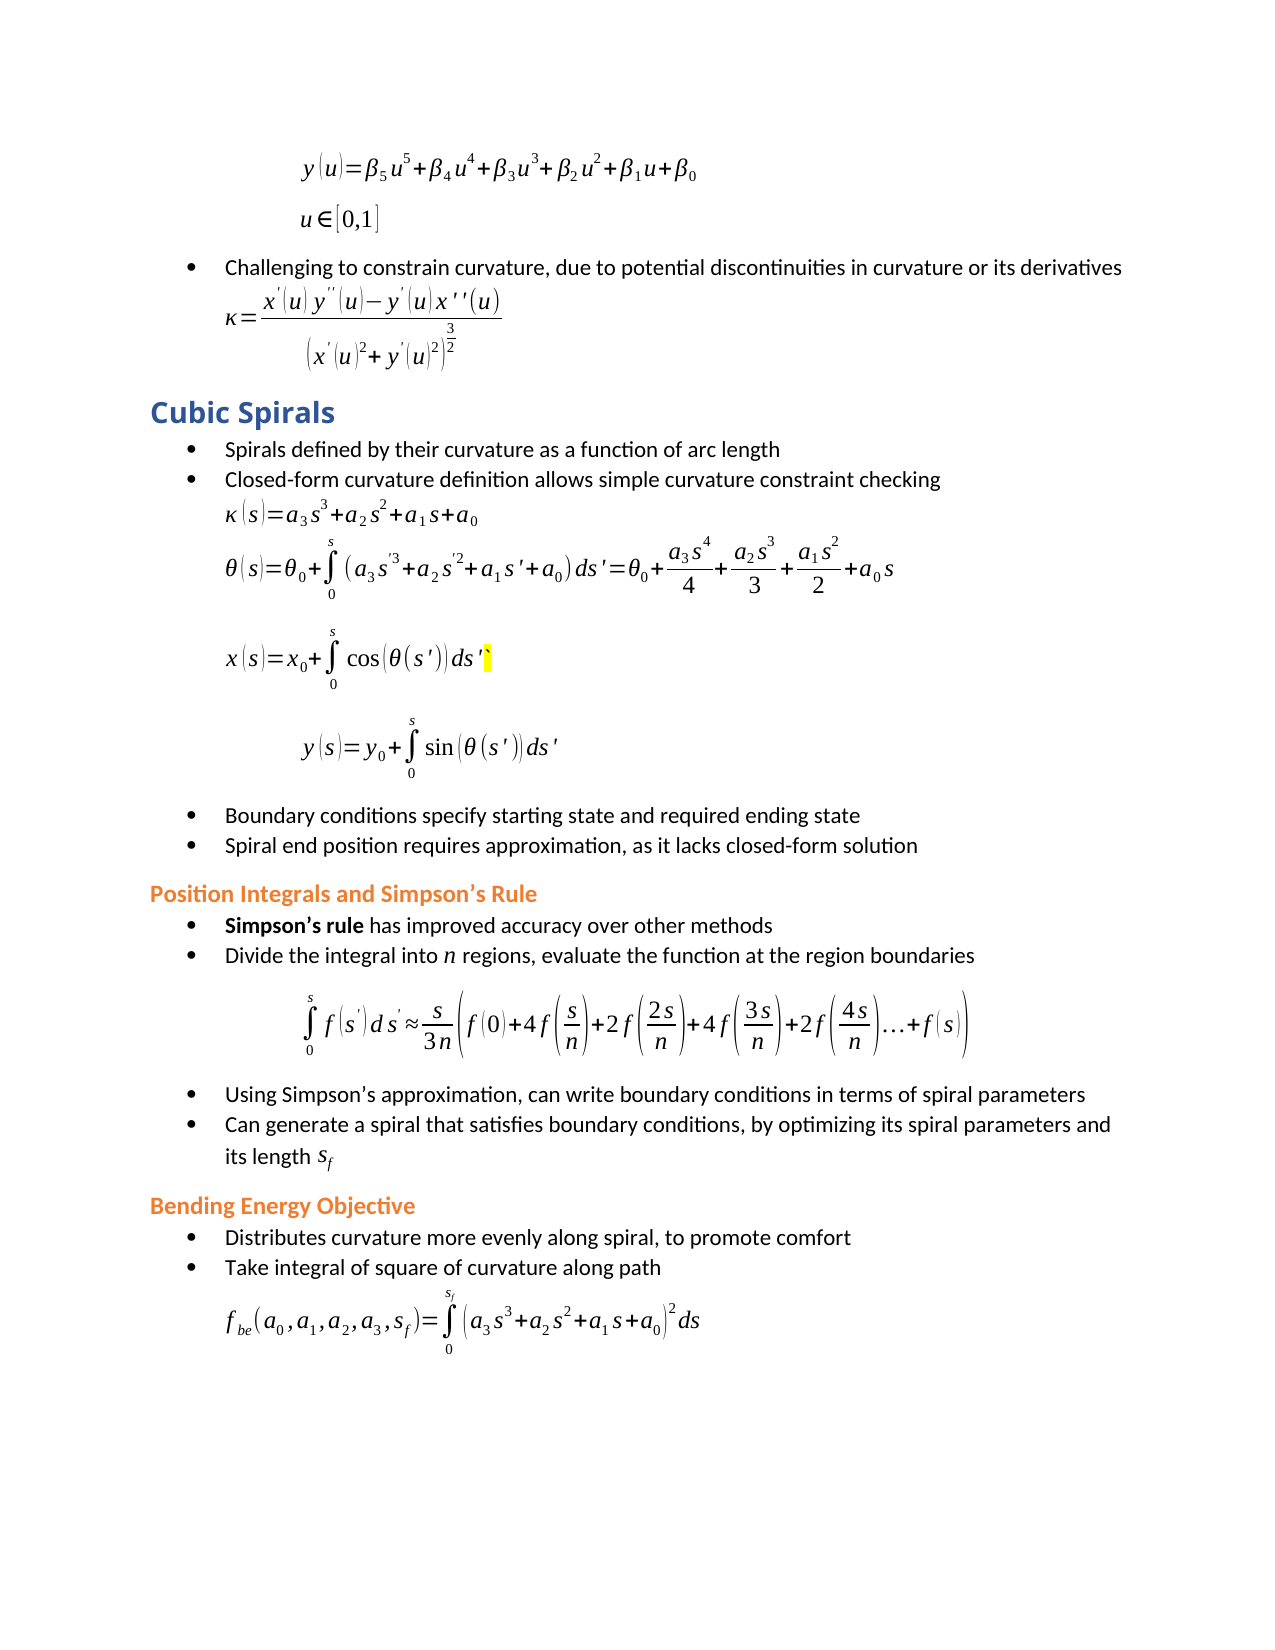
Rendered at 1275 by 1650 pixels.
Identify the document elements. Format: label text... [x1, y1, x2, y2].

list Take integral of square of curvature along path [187, 1253, 1125, 1357]
list Divide the integral into regions, evaluate the function at the region boundaries [187, 942, 1125, 969]
list Spirals defined by their curvature as a function of arc length [187, 435, 1125, 463]
subtitle Position Integrals and Simpson’s Rule [150, 878, 1125, 909]
subtitle Cubic Spirals [150, 392, 1125, 432]
list Closed-form curvature definition allows simple curvature constraint checking [187, 465, 1125, 493]
list Boundary conditions specify starting state and required ending state [187, 801, 1125, 829]
list Simpson’s rule has improved accuracy over other methods [187, 911, 1125, 939]
text ` [150, 622, 1125, 693]
list Challenging to constrain curvature, due to potential discontinuities in curvature or its derivatives [187, 253, 1125, 373]
subtitle Bending Energy Objective [150, 1190, 1125, 1221]
list Spiral end position requires approximation, as it lacks closed-form solution [187, 832, 1125, 859]
list Distributes curvature more evenly along spiral, to promote comfort [187, 1223, 1125, 1251]
list Can generate a spiral that satisfies boundary conditions, by optimizing its spiral parameters and its length [187, 1110, 1125, 1172]
list Using Simpson’s approximation, can write boundary conditions in terms of spiral parameters [187, 1080, 1125, 1108]
